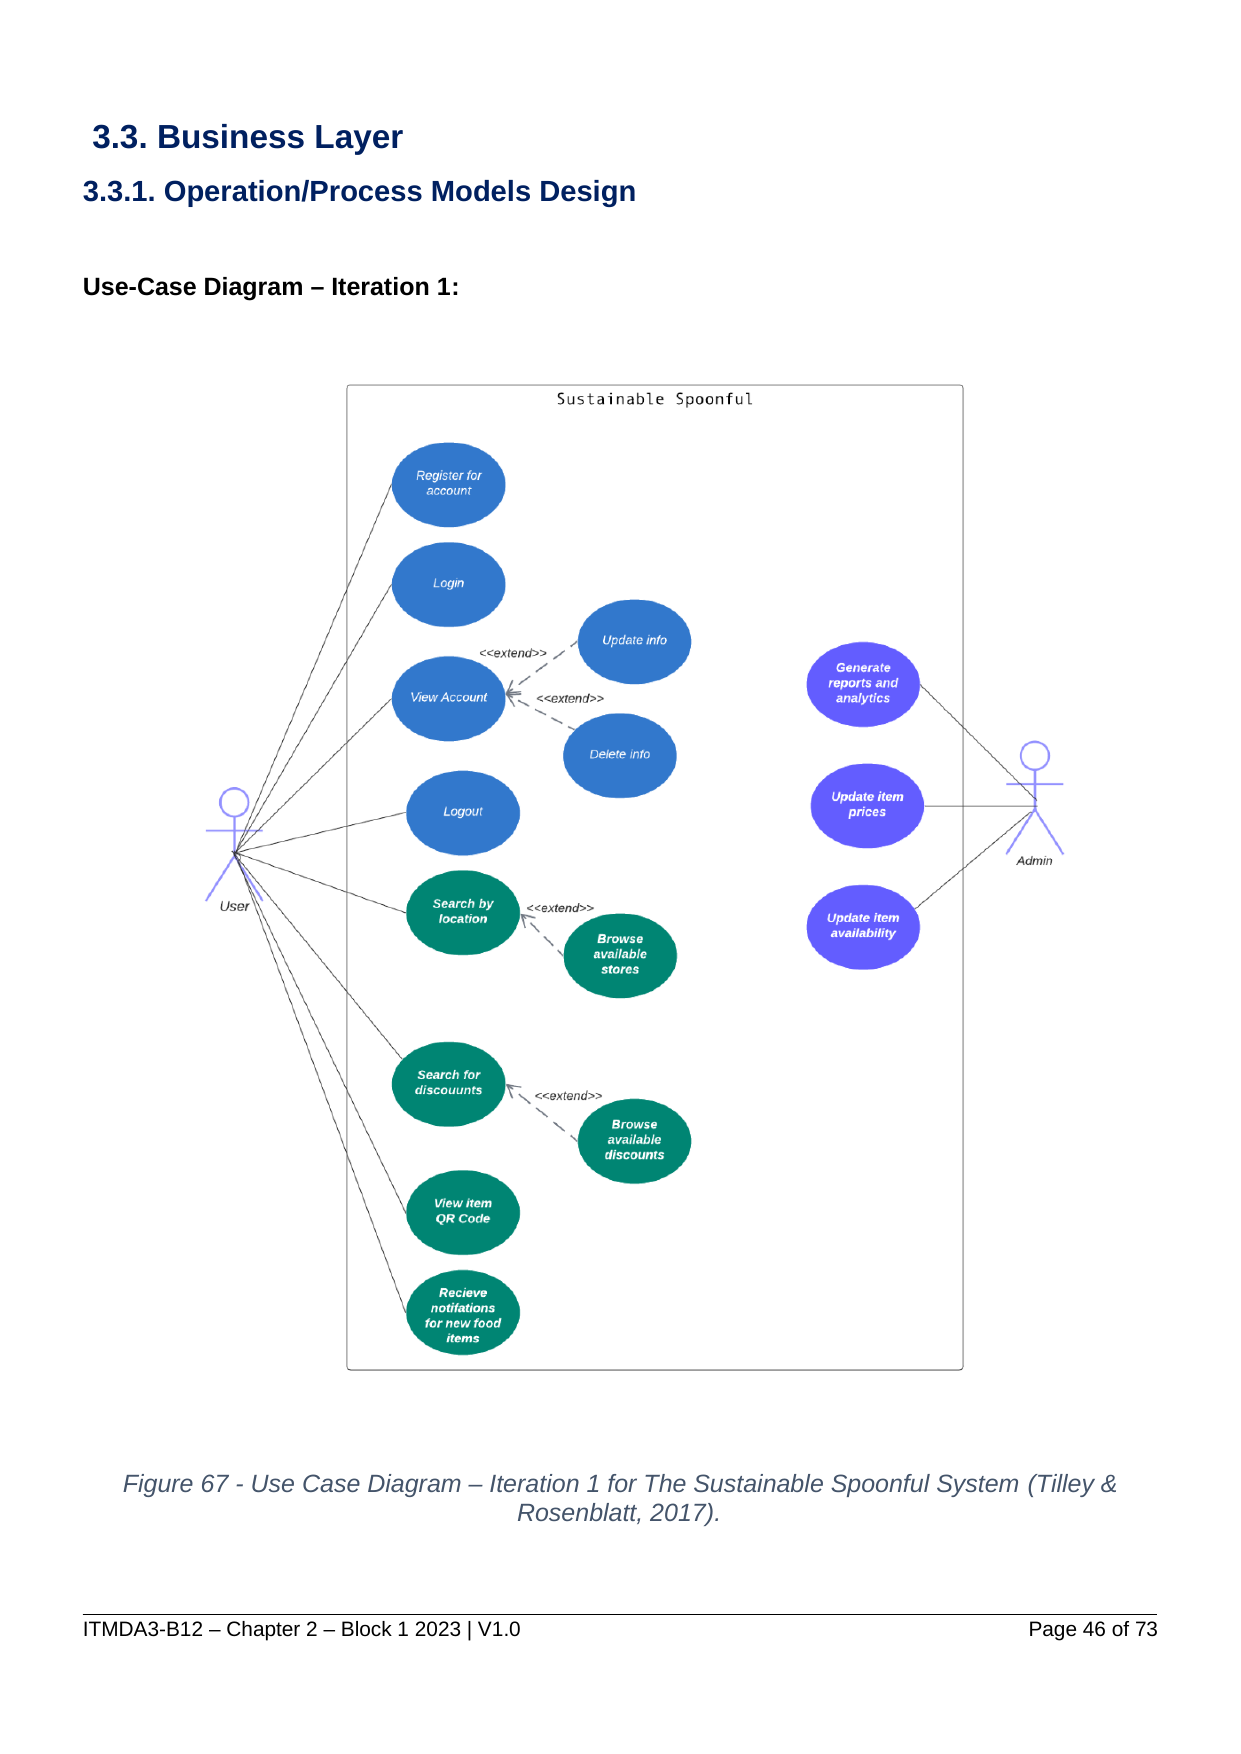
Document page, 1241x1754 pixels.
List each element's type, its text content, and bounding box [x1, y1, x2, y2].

text Figure 67 - Use Case Diagram – Iteration 1 for The Sustainable Spoonful System . [83, 1469, 1157, 1527]
subtitle 3.3.1. Operation/Process Models Design [83, 174, 1157, 208]
subtitle Use-Case Diagram – Iteration 1: [83, 272, 1157, 301]
picture [134, 315, 1106, 1455]
subtitle 3.3. Business Layer [83, 117, 1157, 155]
